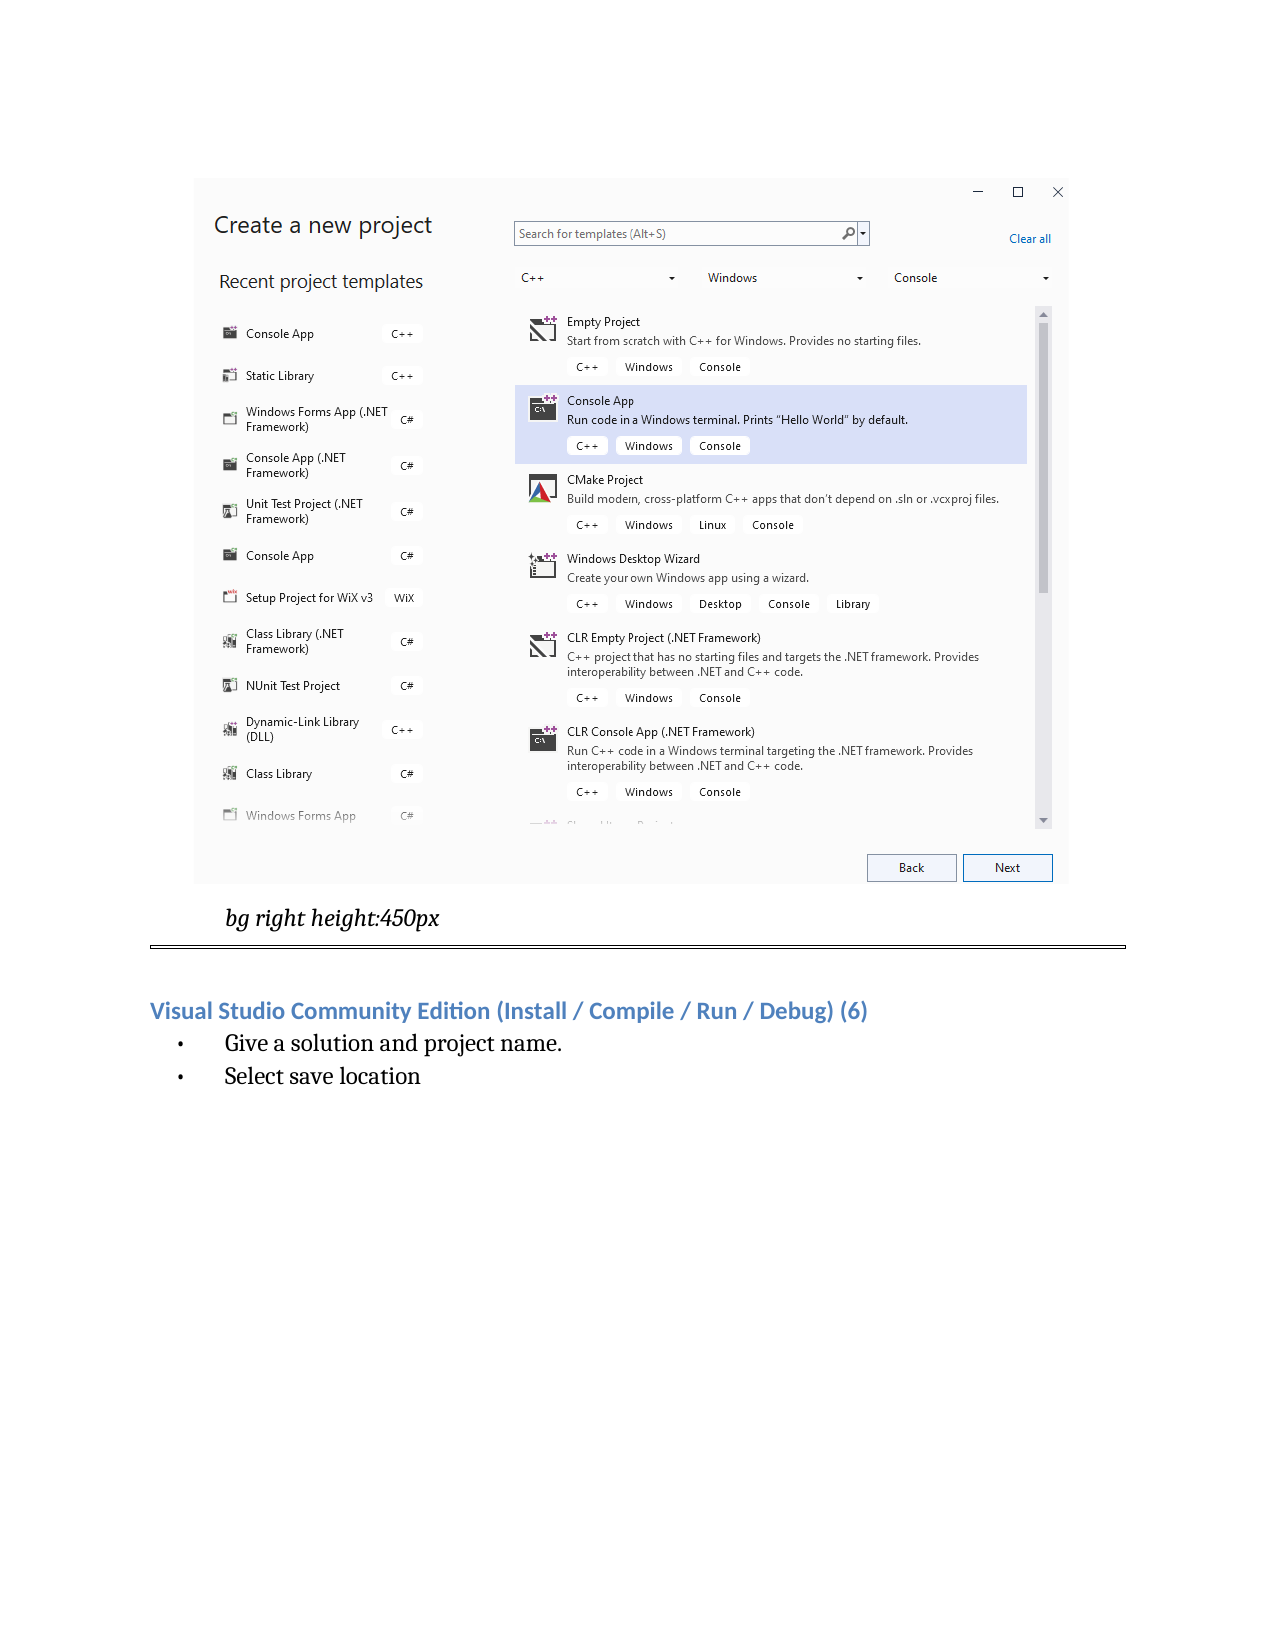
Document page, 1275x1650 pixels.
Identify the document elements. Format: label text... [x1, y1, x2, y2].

list Select save location [175, 1062, 1125, 1091]
picture [193, 178, 1069, 884]
list Give a solution and project name. [175, 1029, 1125, 1058]
list bg right height:450px [175, 904, 1125, 933]
subtitle Visual Studio Community Edition (Install / Compile / Run / Debug) (6) [150, 995, 1125, 1026]
